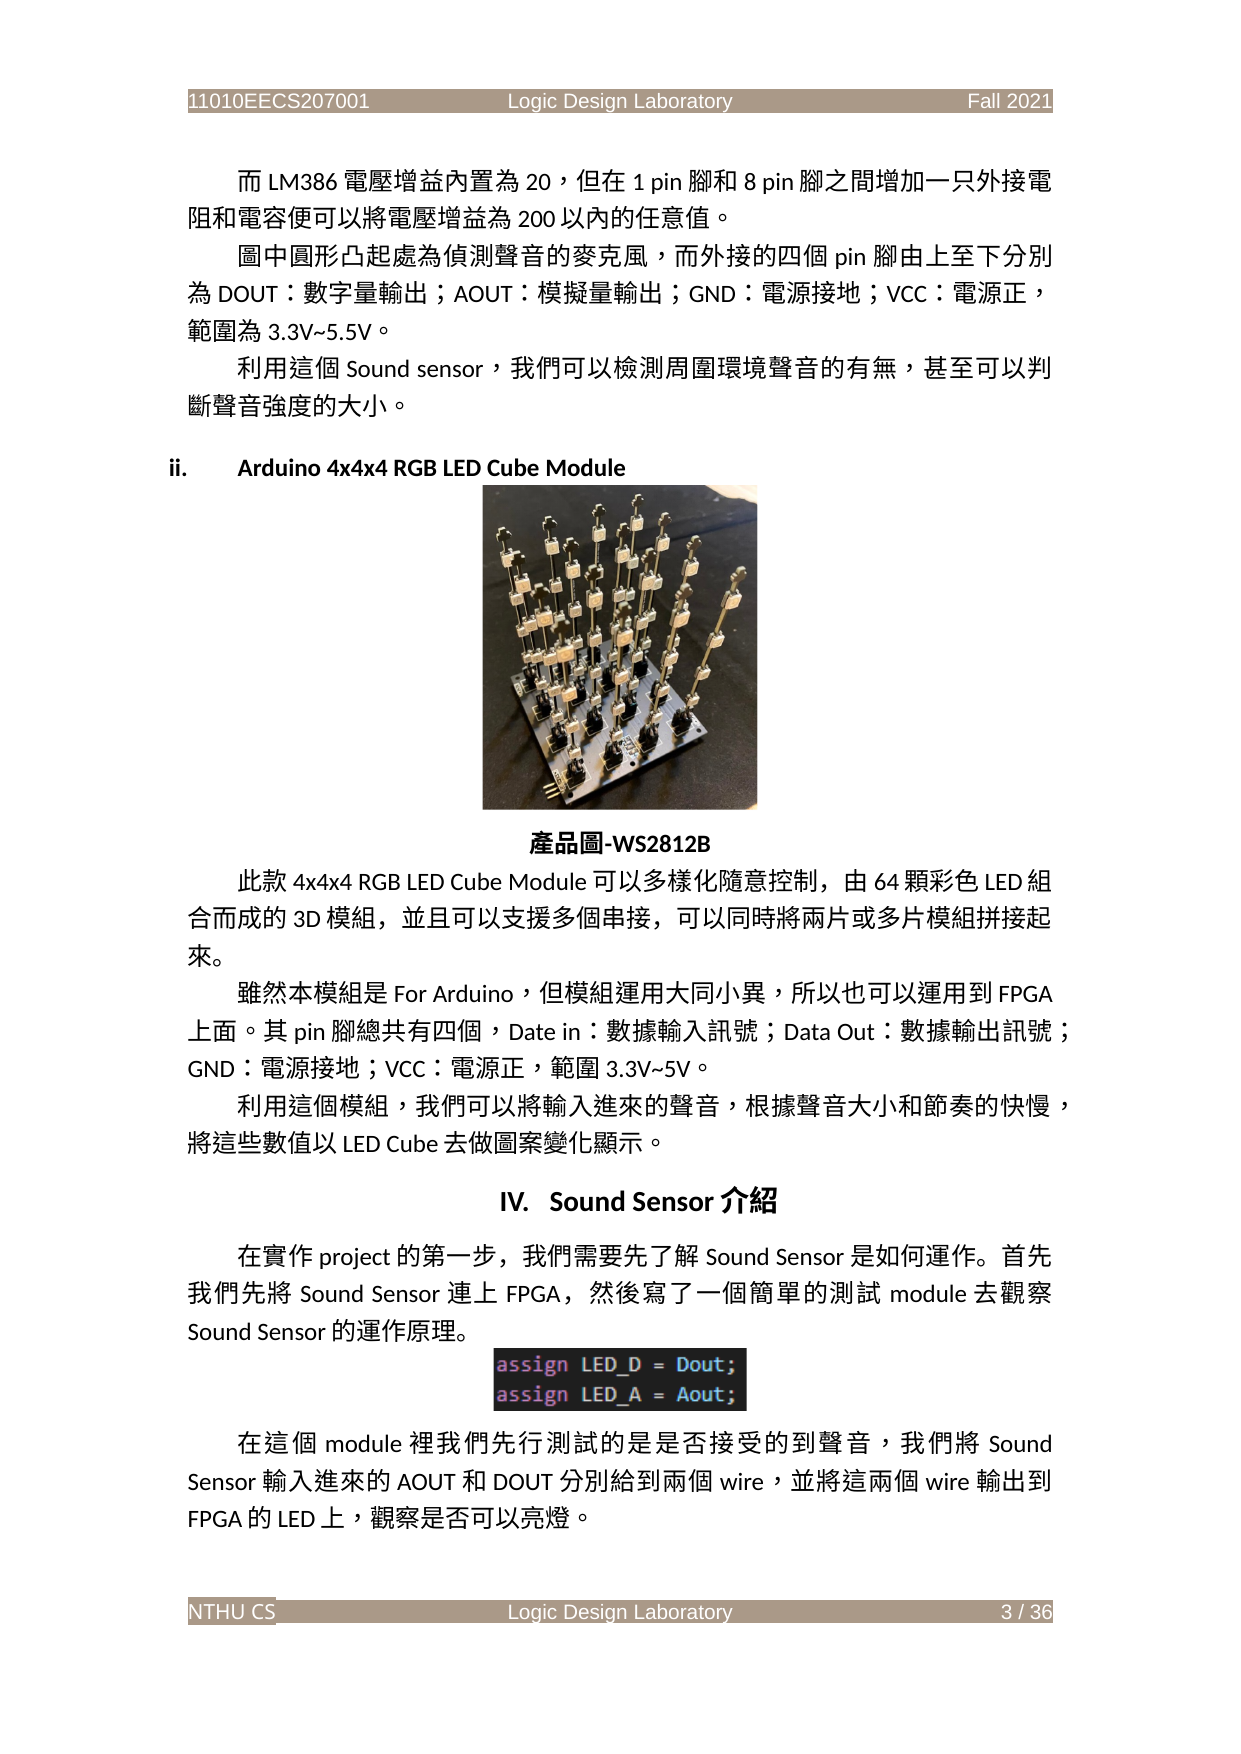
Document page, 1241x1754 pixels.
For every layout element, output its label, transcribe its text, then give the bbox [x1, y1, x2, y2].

text 此款4x4x4 RGB LED Cube Module可以多樣化隨意控制，由64顆彩色LED組合而成的3D模組，並且可以支援多個串接，可以同時將兩片或多片模組拼接起來。 [187, 861, 1053, 973]
list Arduino 4x4x4 RGB LED Cube Module [187, 448, 1053, 486]
text 利用這個Sound sensor，我們可以檢測周圍環境聲音的有無，甚至可以判斷聲音強度的大小。 [187, 348, 1053, 423]
text 雖然本模組是For Arduino，但模組運用大同小異，所以也可以運用到FPGA上面。其pin腳總共有四個，Date in：數據輸入訊號；Data Out：數據輸出訊號；GND：電源接地；VCC：電源正，範圍3.3V~5V。 [187, 973, 1053, 1086]
picture [493, 1348, 747, 1411]
text 利用這個模組，我們可以將輸入進來的聲音，根據聲音大小和節奏的快慢，將這些數值以LED Cube去做圖案變化顯示。 [187, 1086, 1053, 1161]
text 在實作project的第一步，我們需要先了解Sound Sensor是如何運作。首先我們先將Sound Sensor連上FPGA，然後寫了一個簡單的測試module去觀察Sound Sensor的運作原理。 [187, 1236, 1053, 1348]
text 在這個module裡我們先行測試的是是否接受的到聲音，我們將Sound Sensor輸入進來的AOUT和DOUT分別給到兩個wire，並將這兩個wire輸出到FPGA的LED上，觀察是否可以亮燈。 [187, 1423, 1053, 1536]
picture [482, 485, 758, 811]
list Sound Sensor介紹 [225, 1161, 1053, 1236]
text 圖中圓形凸起處為偵測聲音的麥克風，而外接的四個pin 腳由上至下分別為DOUT：數字量輸出；AOUT：模擬量輸出；GND：電源接地；VCC：電源正，範圍為3.3V~5.5V。 [187, 236, 1053, 348]
text 產品圖-WS2812B [187, 823, 1053, 861]
text 而LM386電壓增益內置為20，但在1 pin腳和8 pin腳之間增加一只外接電阻和電容便可以將電壓增益為200以內的任意值。 [187, 161, 1053, 236]
